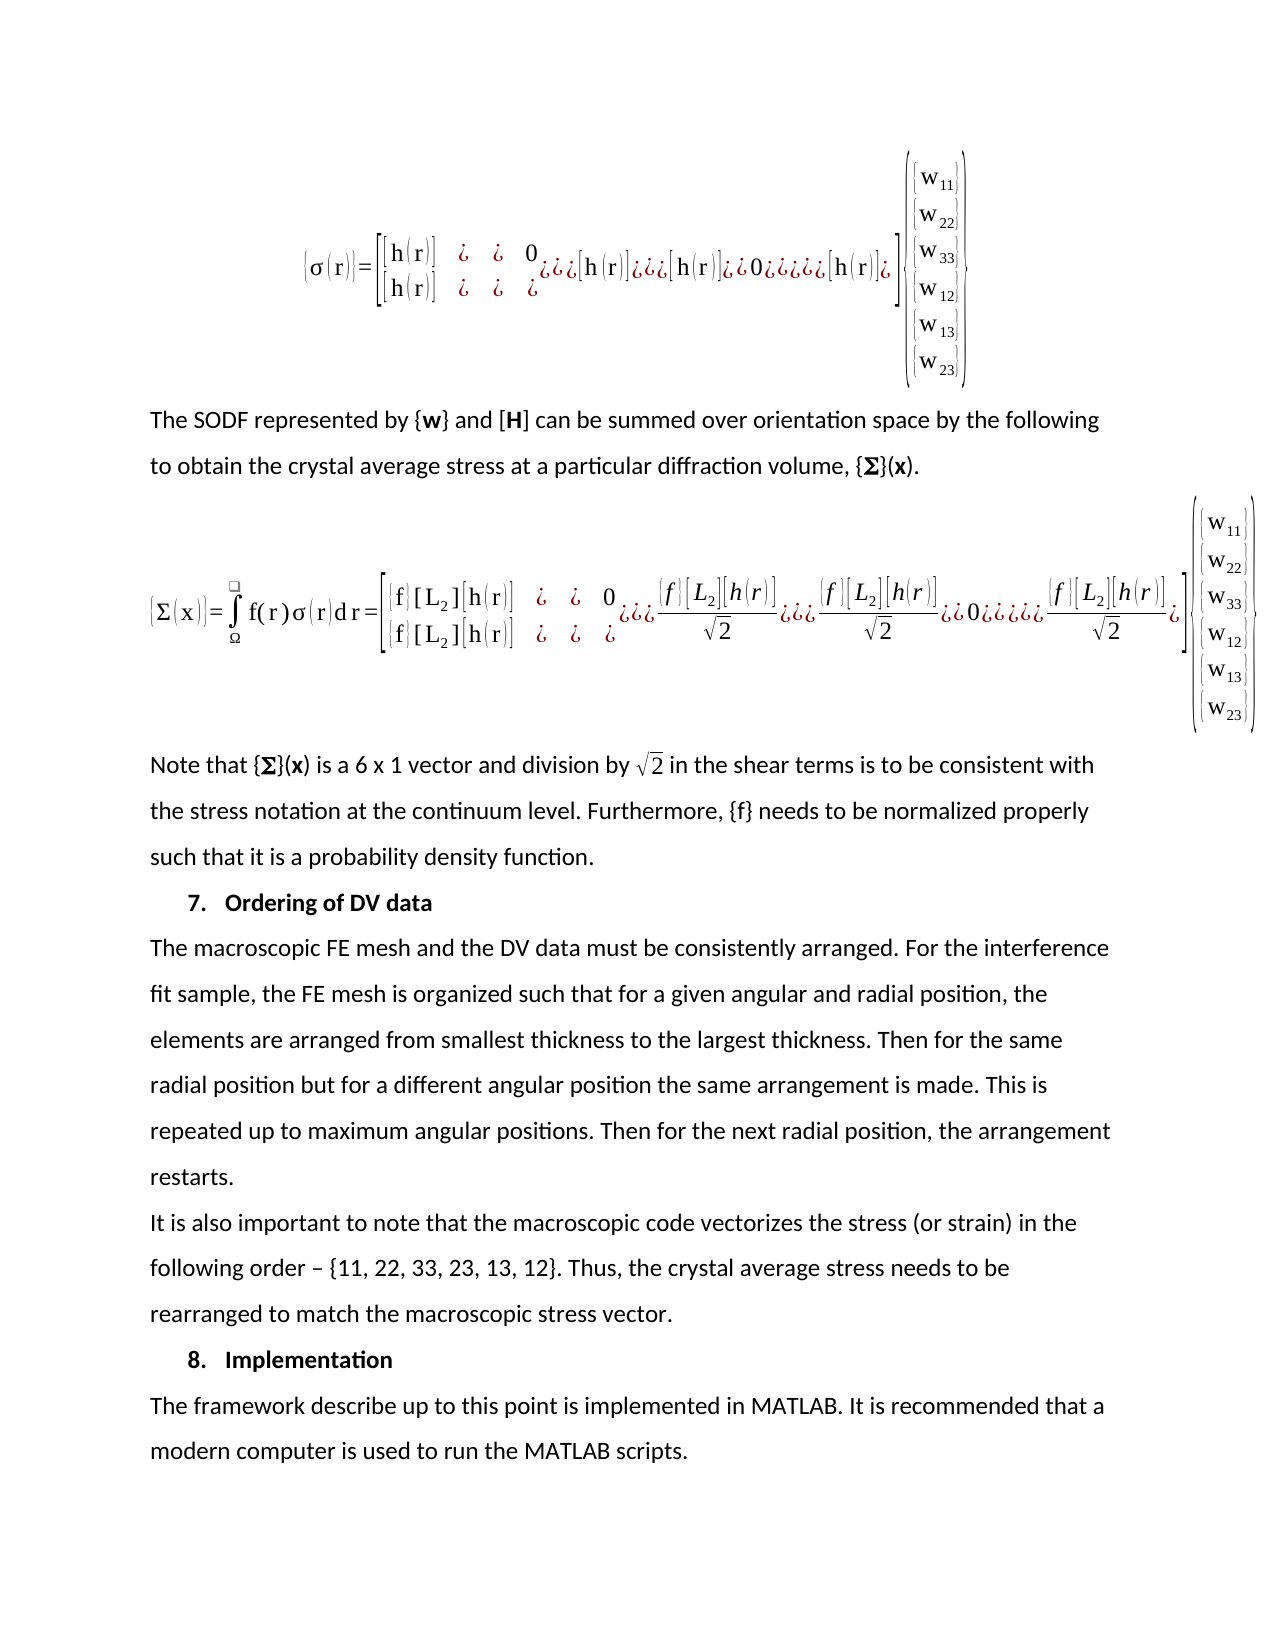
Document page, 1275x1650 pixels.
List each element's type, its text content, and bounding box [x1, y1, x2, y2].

text It is also important to note that the macroscopic code vectorizes the stress (or strain) in the following order – {11, 22, 33, 23, 13, 12}. Thus, the crystal average stress needs to be rearranged to match the macroscopic stress vector. [150, 1207, 1125, 1329]
list Implementation [187, 1344, 1125, 1374]
text Note that {}(x) is a 6 x 1 vector and division by in the shear terms is to be consistent with the stress notation at the continuum level. Furthermore, {f} needs to be normalized properly such that it is a probability density function. [150, 749, 1125, 872]
list Ordering of DV data [187, 887, 1125, 917]
text The SODF represented by {w} and [H] can be summed over orientation space by the following to obtain the crystal average stress at a particular diffraction volume, {}(x). [150, 404, 1125, 480]
text The macroscopic FE mesh and the DV data must be consistently arranged. For the interference fit sample, the FE mesh is organized such that for a given angular and radial position, the elements are arranged from smallest thickness to the largest thickness. Then for the same radial position but for a different angular position the same arrangement is made. This is repeated up to maximum angular positions. Then for the next radial position, the arrangement restarts. [150, 932, 1125, 1192]
text The framework describe up to this point is implemented in MATLAB. It is recommended that a modern computer is used to run the MATLAB scripts. [150, 1390, 1125, 1466]
